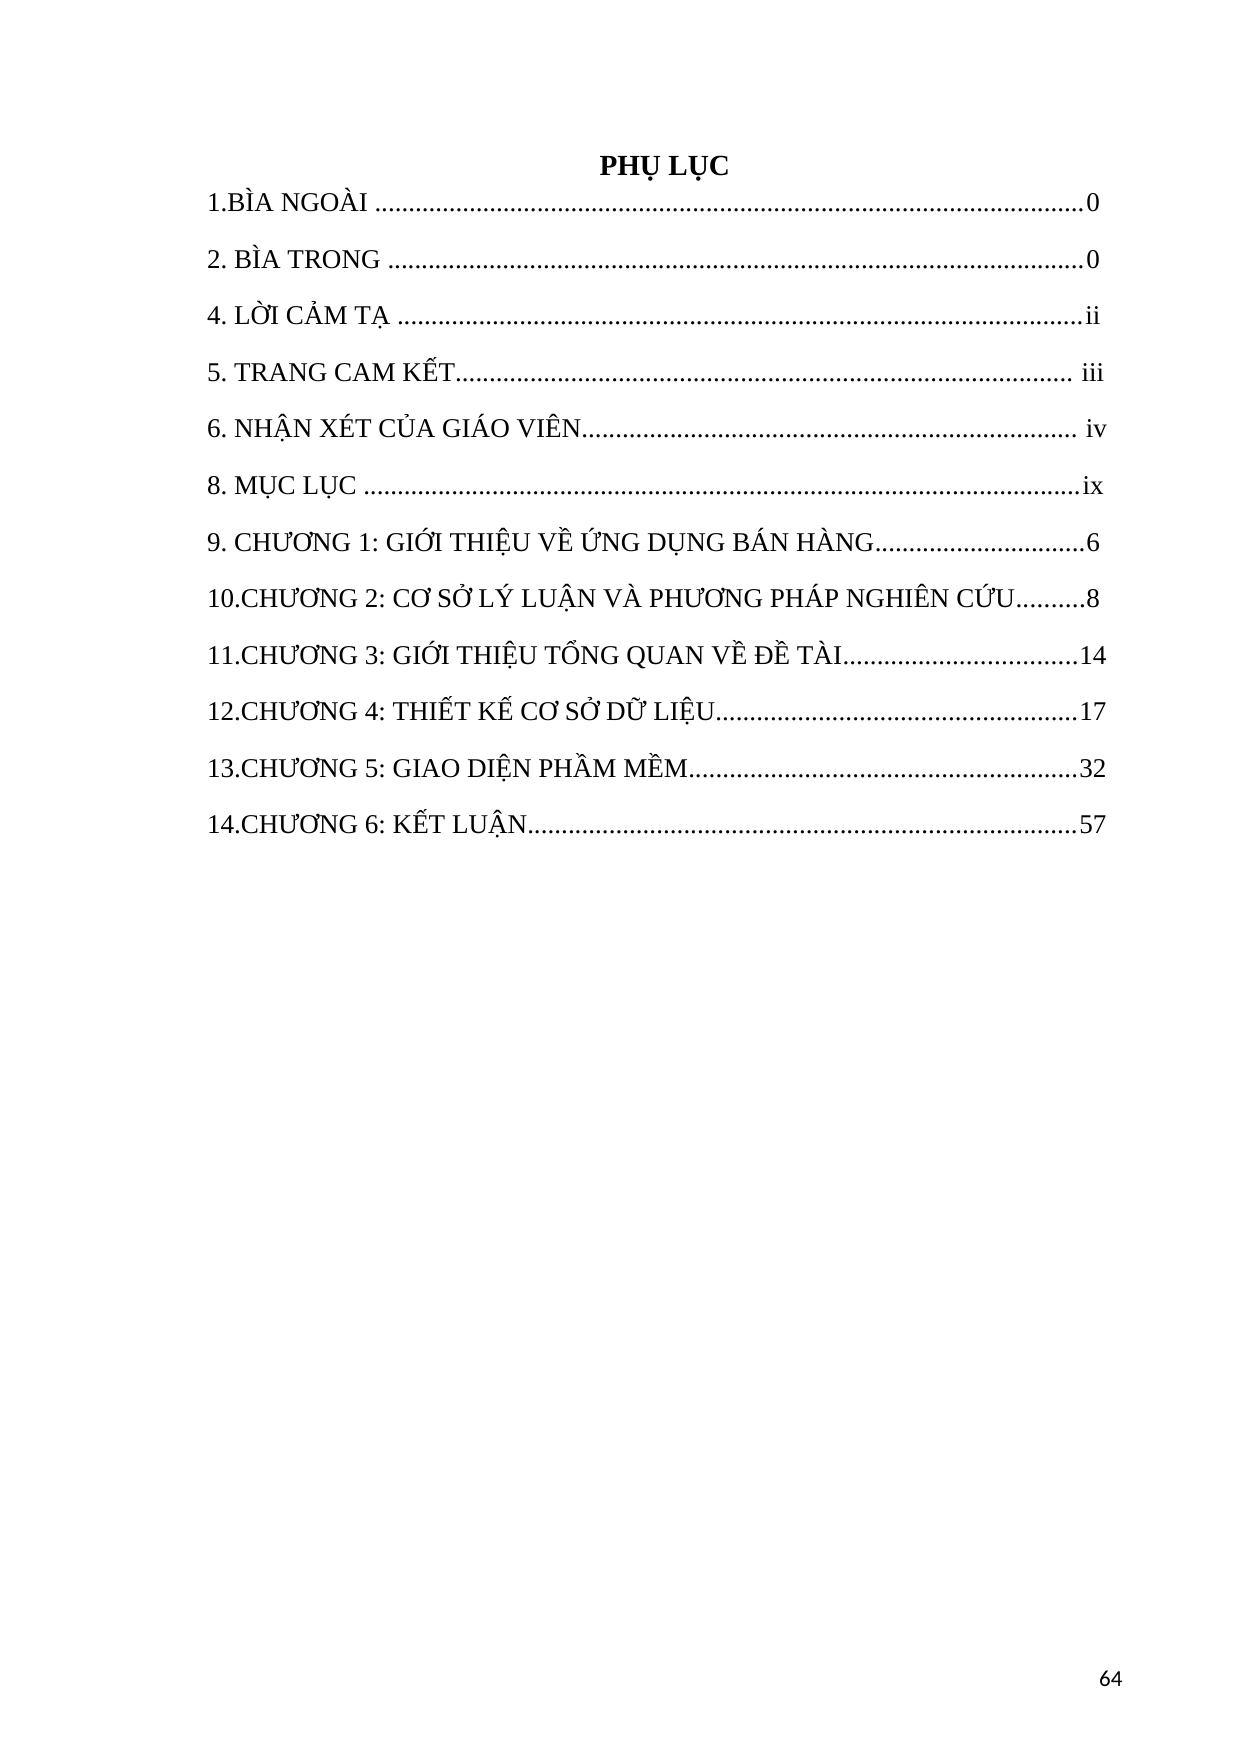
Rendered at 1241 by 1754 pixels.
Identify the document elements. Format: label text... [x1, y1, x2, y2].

text 10.CHƯƠNG 2: CƠ SỞ LÝ LUẬN VÀ PHƯƠNG PHÁP NGHIÊN CỨU 8 [207, 582, 1122, 613]
text 6. NHẬN XÉT CỦA GIÁO VIÊN iv [207, 412, 1122, 444]
text 9. CHƯƠNG 1: GIỚI THIỆU VỀ ỨNG DỤNG BÁN HÀNG 6 [207, 526, 1122, 557]
text 1.BÌA NGOÀI 0 [207, 186, 1122, 217]
text 8. MỤC LỤC ix [207, 469, 1122, 500]
text 5. TRANG CAM KẾT iii [207, 356, 1122, 387]
text 14.CHƯƠNG 6: KẾT LUẬN 57 [207, 808, 1122, 839]
subtitle PHỤ LỤC [207, 148, 1122, 181]
text 2. BÌA TRONG 0 [207, 243, 1122, 274]
text 11.CHƯƠNG 3: GIỚI THIỆU TỔNG QUAN VỀ ĐỀ TÀI 14 [207, 639, 1122, 670]
text 12.CHƯƠNG 4: THIẾT KẾ CƠ SỞ DỮ LIỆU 17 [207, 695, 1122, 726]
text 4. LỜI CẢM TẠ ii [207, 299, 1122, 331]
text 13.CHƯƠNG 5: GIAO DIỆN PHẦM MỀM 32 [207, 752, 1122, 783]
